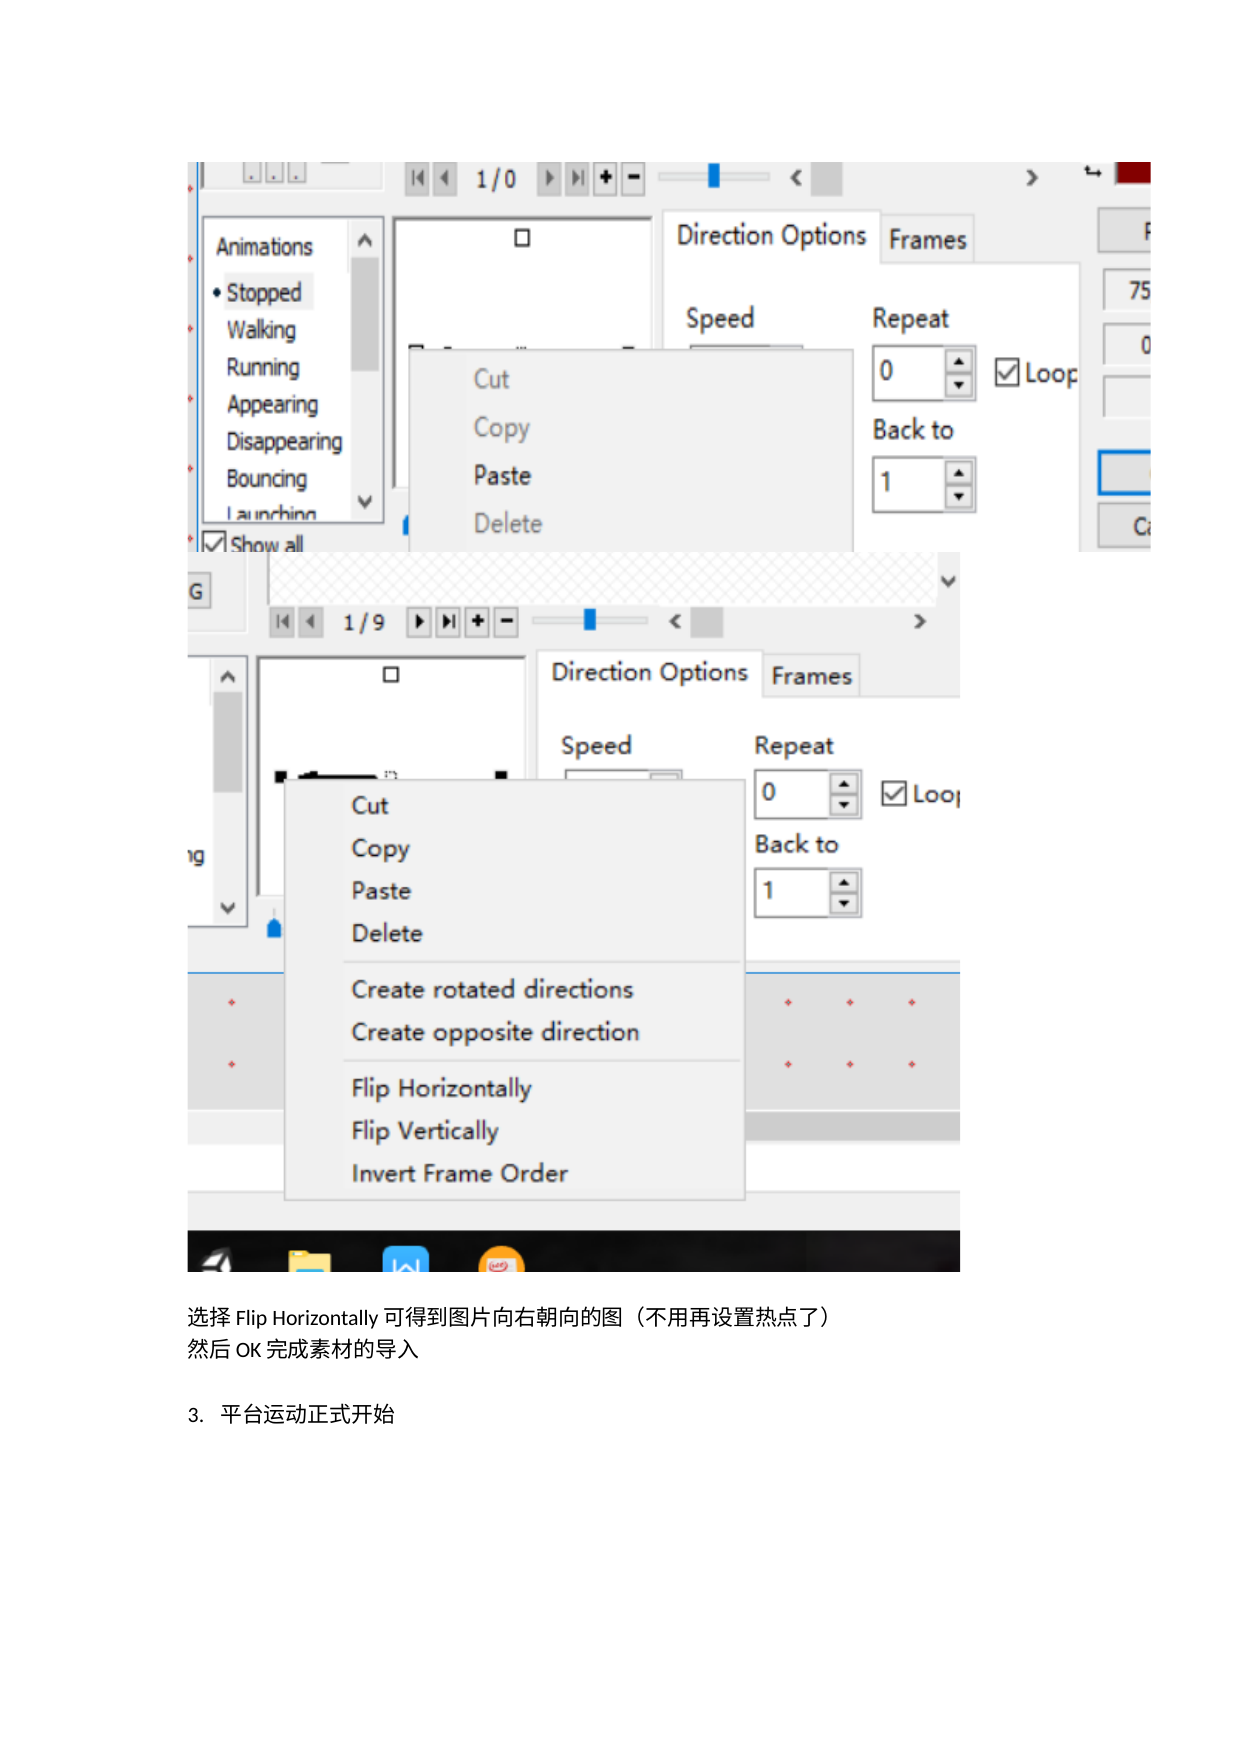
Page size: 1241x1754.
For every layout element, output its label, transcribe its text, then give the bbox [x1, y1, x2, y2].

picture [187, 162, 1151, 1272]
list 然后OK完成素材的导入 [187, 1332, 1053, 1364]
list 选择Flip Horizontally可得到图片向右朝向的图（不用再设置热点了） [187, 1299, 1053, 1332]
list 平台运动正式开始 [187, 1397, 1053, 1429]
